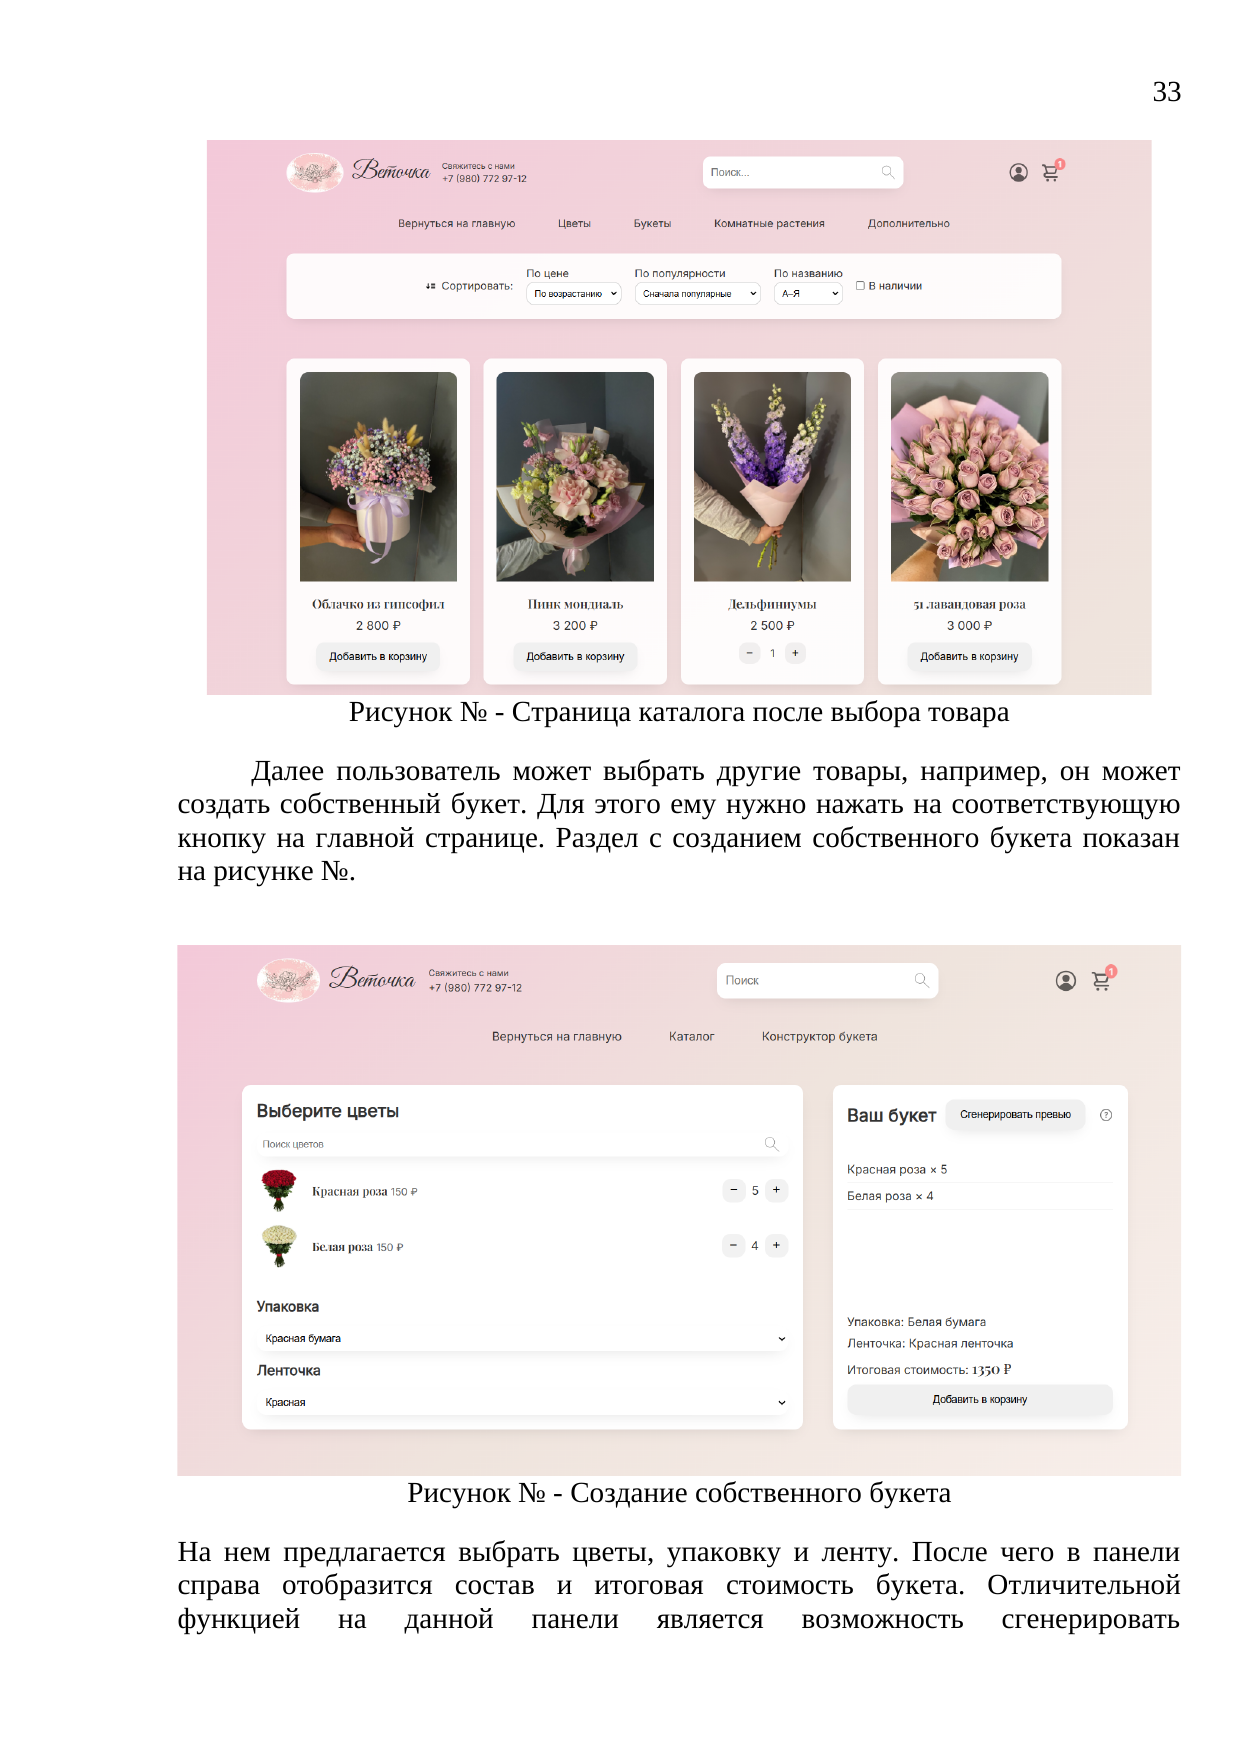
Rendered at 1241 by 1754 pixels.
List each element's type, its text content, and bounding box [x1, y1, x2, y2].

text Рисунок № - Страница каталога после выбора товара [177, 694, 1181, 728]
text Далее пользователь может выбрать другие товары, например, он может создать собственный букет. Для этого ему нужно нажать на соответствующую кнопку на главной странице. Раздел с созданием собственного букета показан на рисунке №. [177, 753, 1181, 887]
text Рисунок № - Создание собственного букета [177, 1476, 1181, 1509]
picture [177, 945, 1182, 1476]
picture [206, 140, 1152, 695]
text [177, 1534, 1181, 1634]
